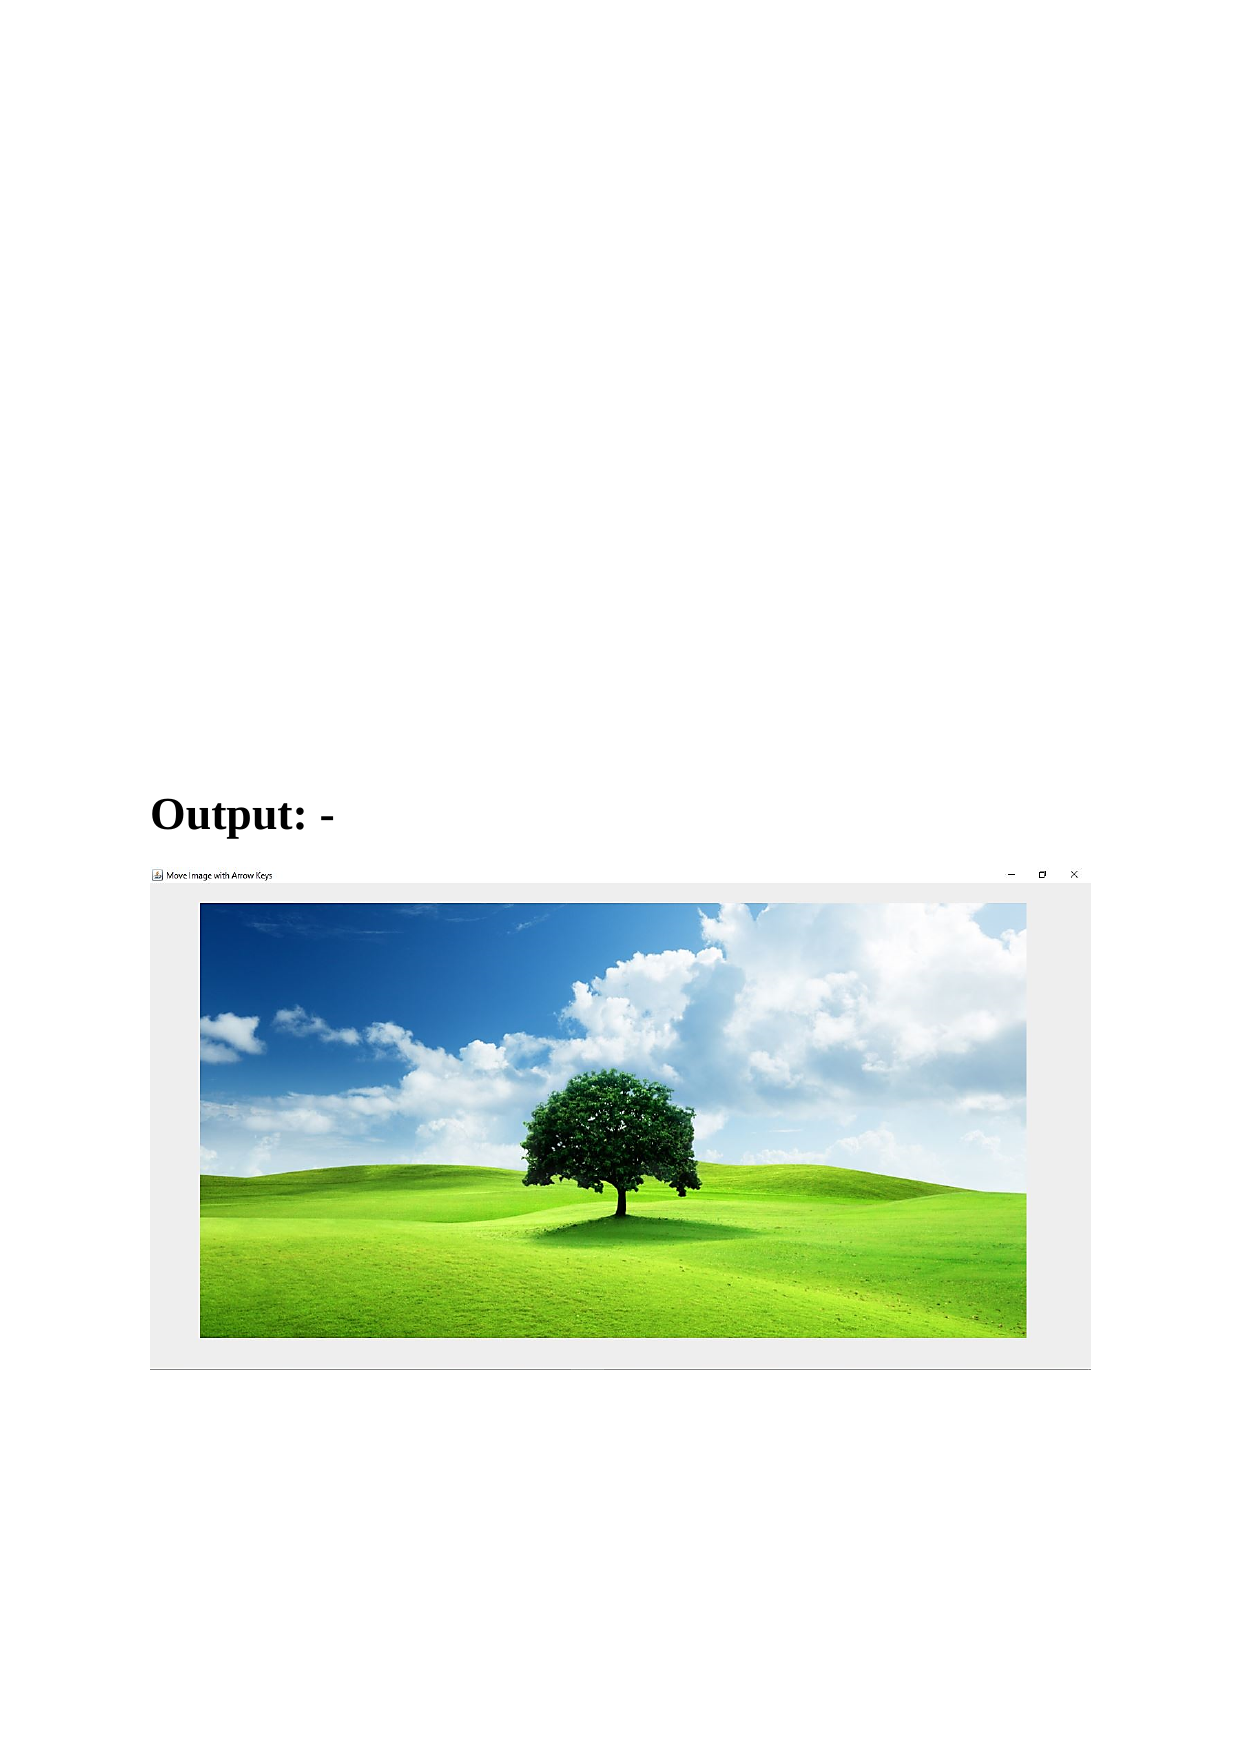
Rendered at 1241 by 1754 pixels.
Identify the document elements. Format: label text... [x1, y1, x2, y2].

text Output: - [150, 786, 1090, 839]
picture [150, 867, 1091, 1370]
